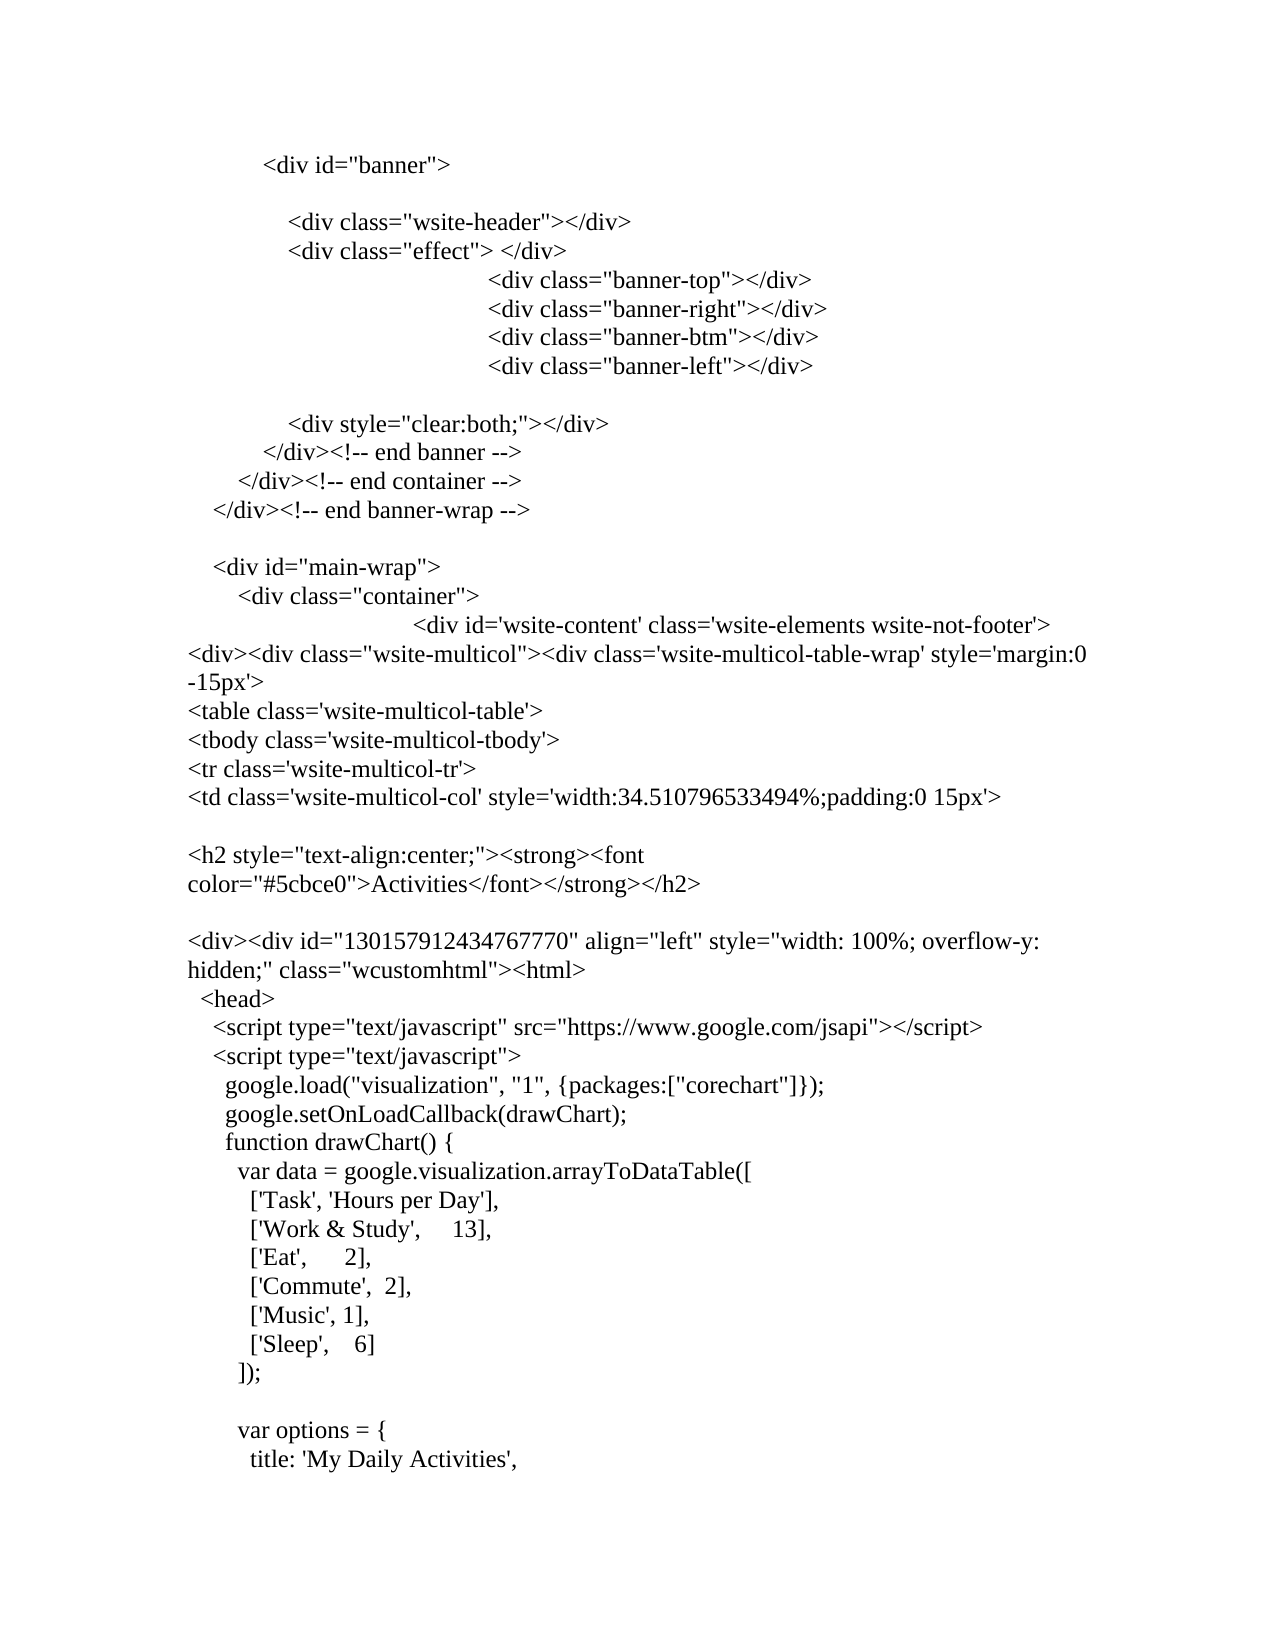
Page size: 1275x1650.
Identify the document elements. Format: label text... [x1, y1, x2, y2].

text ['Eat', 2], [187, 1242, 1087, 1271]
text <script type="text/javascript" src="https://www.google.com/jsapi"></script> [187, 1012, 1087, 1041]
text <h2 style="text-align:center;"><strong><font color="#5cbce0">Activities</font></strong></h2> [187, 840, 1087, 897]
text <tbody class='wsite-multicol-tbody'> [187, 725, 1087, 754]
text ['Sleep', 6] [187, 1329, 1087, 1357]
text title: 'My Daily Activities', [187, 1444, 1087, 1472]
text <head> [187, 984, 1087, 1012]
text </div><!-- end banner --> [187, 437, 1087, 466]
text <div class="banner-left"></div> [187, 351, 1087, 380]
text google.load("visualization", "1", {packages:["corechart"]}); [187, 1070, 1087, 1099]
text <div class="effect"> </div> [187, 236, 1087, 265]
text ['Task', 'Hours per Day'], [187, 1185, 1087, 1214]
text <div id="main-wrap"> [187, 552, 1087, 581]
text function drawChart() { [187, 1127, 1087, 1156]
text <div style="clear:both;"></div> [187, 409, 1087, 437]
text ['Commute', 2], [187, 1271, 1087, 1300]
text <div class="banner-right"></div> [187, 294, 1087, 322]
text ['Work & Study', 13], [187, 1214, 1087, 1242]
text <tr class='wsite-multicol-tr'> [187, 754, 1087, 782]
text </div><!-- end banner-wrap --> [187, 495, 1087, 524]
text <div class="banner-top"></div> [187, 265, 1087, 294]
text <div class="container"> [187, 581, 1087, 610]
text <td class='wsite-multicol-col' style='width:34.510796533494%;padding:0 15px'> [187, 782, 1087, 811]
text <div><div class="wsite-multicol"><div class='wsite-multicol-table-wrap' style='margin:0 -15px'> [187, 639, 1087, 696]
text <div class="banner-btm"></div> [187, 322, 1087, 351]
text google.setOnLoadCallback(drawChart); [187, 1099, 1087, 1127]
text var options = { [187, 1415, 1087, 1444]
text <div id="banner"> [187, 150, 1087, 179]
text ['Music', 1], [187, 1300, 1087, 1329]
text <div id='wsite-content' class='wsite-elements wsite-not-footer'> [187, 610, 1087, 639]
text ]); [187, 1357, 1087, 1386]
text <script type="text/javascript"> [187, 1041, 1087, 1070]
text <div><div id="130157912434767770" align="left" style="width: 100%; overflow-y: hidden;" class="wcustomhtml"><html> [187, 926, 1087, 984]
text var data = google.visualization.arrayToDataTable([ [187, 1156, 1087, 1185]
text <table class='wsite-multicol-table'> [187, 696, 1087, 725]
text <div class="wsite-header"></div> [187, 207, 1087, 236]
text </div><!-- end container --> [187, 466, 1087, 495]
